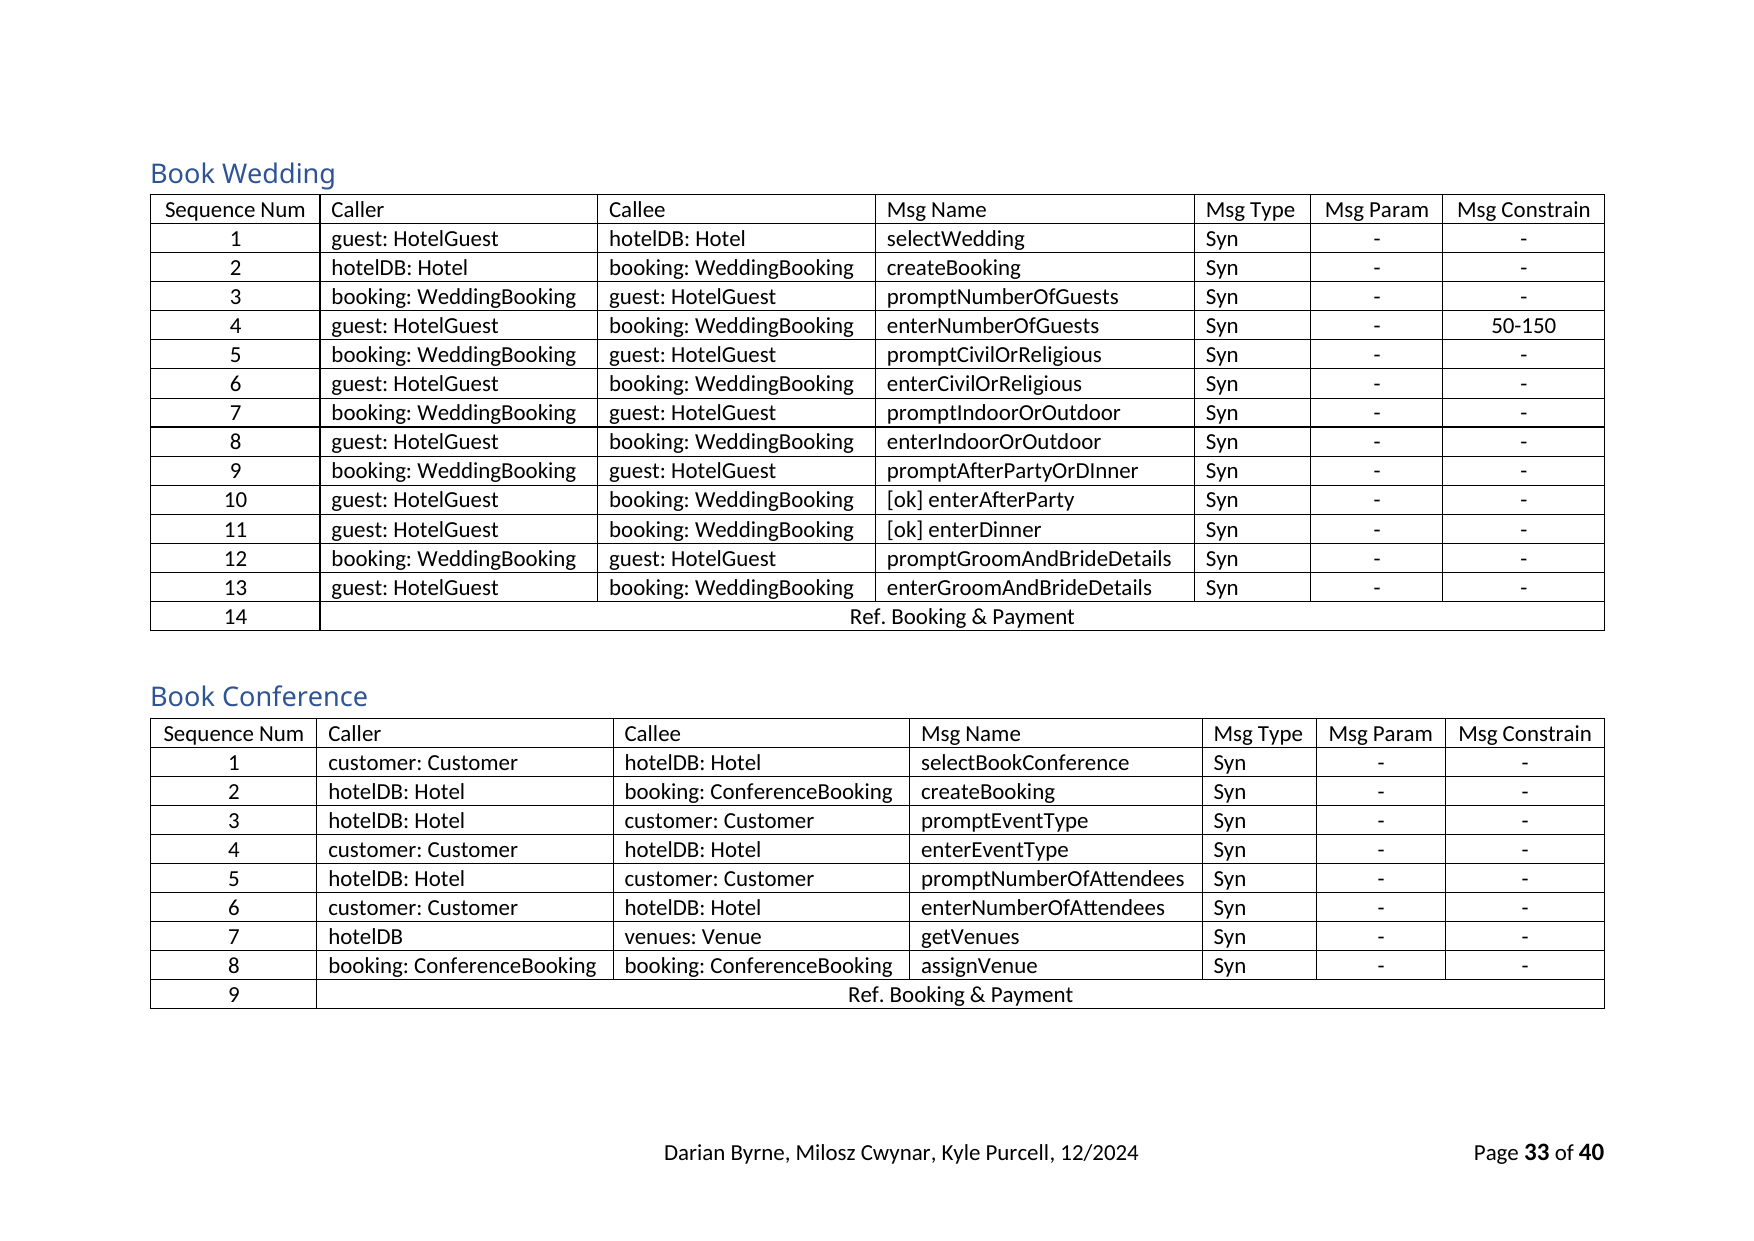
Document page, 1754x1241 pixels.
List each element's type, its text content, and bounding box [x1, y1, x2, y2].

table_cell getVenues [910, 922, 1202, 950]
table_cell Syn [1203, 864, 1316, 892]
table_cell - [1446, 951, 1604, 979]
table_cell - [1311, 311, 1442, 339]
table_cell 5 [151, 340, 319, 368]
table_cell hotelDB: Hotel [598, 224, 875, 252]
table_cell guest: HotelGuest [321, 311, 597, 339]
table_header Msg Constrain [1446, 719, 1604, 747]
table_cell - [1311, 515, 1442, 543]
table_cell booking: WeddingBooking [321, 544, 597, 572]
table_cell promptNumberOfGuests [876, 282, 1194, 310]
table_cell 12 [151, 544, 319, 572]
table_cell booking: ConferenceBooking [614, 777, 909, 805]
table_cell booking: WeddingBooking [598, 515, 875, 543]
table_cell Syn [1195, 573, 1310, 601]
table_cell 1 [151, 748, 316, 776]
table_cell guest: HotelGuest [321, 224, 597, 252]
table_cell 11 [151, 515, 319, 543]
table_cell Syn [1203, 922, 1316, 950]
table_cell 9 [151, 457, 319, 484]
table_cell guest: HotelGuest [321, 369, 597, 397]
table_cell Syn [1195, 340, 1310, 368]
table_cell enterCivilOrReligious [876, 369, 1194, 397]
table_cell 5 [151, 864, 316, 892]
table_cell - [1311, 224, 1442, 252]
table_cell customer: Customer [317, 893, 613, 921]
table_cell - [1317, 777, 1445, 805]
table_cell Ref. Booking & Payment [321, 602, 1604, 630]
table_cell hotelDB: Hotel [614, 893, 909, 921]
table_cell Ref. Booking & Payment [317, 980, 1604, 1008]
table_cell Syn [1203, 806, 1316, 834]
table_cell 14 [151, 602, 319, 630]
table_cell Syn [1203, 835, 1316, 863]
table_cell - [1446, 922, 1604, 950]
table_cell - [1443, 486, 1604, 514]
table_cell - [1317, 748, 1445, 776]
table_cell 3 [151, 806, 316, 834]
table_cell promptIndoorOrOutdoor [876, 399, 1194, 426]
table_cell - [1446, 777, 1604, 805]
table_cell Syn [1195, 457, 1310, 484]
table_cell Syn [1203, 748, 1316, 776]
table_cell assignVenue [910, 951, 1202, 979]
table_cell 4 [151, 835, 316, 863]
table_cell - [1443, 340, 1604, 368]
table_header Msg Constrain [1443, 195, 1604, 223]
table_cell - [1311, 573, 1442, 601]
table_cell enterEventType [910, 835, 1202, 863]
table_cell - [1311, 340, 1442, 368]
table_cell - [1311, 282, 1442, 310]
table_cell booking: WeddingBooking [321, 340, 597, 368]
table_cell - [1311, 486, 1442, 514]
table_cell guest: HotelGuest [321, 486, 597, 514]
table_cell createBooking [876, 253, 1194, 281]
table_cell Syn [1203, 951, 1316, 979]
table_cell - [1443, 224, 1604, 252]
table_cell 7 [151, 399, 319, 426]
table_header Callee [614, 719, 909, 747]
table_cell - [1446, 748, 1604, 776]
table_cell customer: Customer [317, 748, 613, 776]
table_cell booking: WeddingBooking [598, 486, 875, 514]
table_cell - [1443, 457, 1604, 484]
table_cell guest: HotelGuest [321, 428, 597, 456]
table_header Caller [317, 719, 613, 747]
table_cell guest: HotelGuest [598, 544, 875, 572]
table_cell 6 [151, 369, 319, 397]
table_header Msg Type [1203, 719, 1316, 747]
table_cell - [1443, 253, 1604, 281]
table_cell 2 [151, 253, 319, 281]
table_cell - [1317, 893, 1445, 921]
table_cell promptGroomAndBrideDetails [876, 544, 1194, 572]
table_cell 2 [151, 777, 316, 805]
table_cell hotelDB: Hotel [317, 864, 613, 892]
subtitle Book Conference [150, 678, 1604, 715]
table_cell hotelDB: Hotel [614, 835, 909, 863]
table_cell customer: Customer [317, 835, 613, 863]
table_cell - [1443, 428, 1604, 456]
table_header Msg Type [1195, 195, 1310, 223]
table_cell - [1317, 806, 1445, 834]
table_cell - [1443, 369, 1604, 397]
table_cell promptCivilOrReligious [876, 340, 1194, 368]
table_cell 7 [151, 922, 316, 950]
table_cell Syn [1195, 515, 1310, 543]
table_cell - [1317, 835, 1445, 863]
table_cell - [1443, 544, 1604, 572]
table_cell - [1317, 864, 1445, 892]
table_cell - [1443, 399, 1604, 426]
table_cell guest: HotelGuest [598, 282, 875, 310]
table_cell booking: WeddingBooking [598, 428, 875, 456]
table_cell - [1311, 428, 1442, 456]
table_cell - [1317, 922, 1445, 950]
table_header Msg Param [1317, 719, 1445, 747]
table_cell - [1443, 573, 1604, 601]
table_cell enterIndoorOrOutdoor [876, 428, 1194, 456]
table_cell guest: HotelGuest [321, 573, 597, 601]
table_cell enterNumberOfGuests [876, 311, 1194, 339]
table_cell enterGroomAndBrideDetails [876, 573, 1194, 601]
table_cell venues: Venue [614, 922, 909, 950]
table_cell booking: WeddingBooking [598, 369, 875, 397]
table_cell booking: WeddingBooking [321, 399, 597, 426]
table_cell booking: ConferenceBooking [614, 951, 909, 979]
table_cell createBooking [910, 777, 1202, 805]
table_cell - [1317, 951, 1445, 979]
table_cell Syn [1195, 428, 1310, 456]
table_cell guest: HotelGuest [321, 515, 597, 543]
table_cell selectBookConference [910, 748, 1202, 776]
table_cell customer: Customer [614, 864, 909, 892]
table_cell Syn [1195, 399, 1310, 426]
table_cell guest: HotelGuest [598, 457, 875, 484]
table_cell - [1311, 369, 1442, 397]
table_cell 8 [151, 428, 319, 456]
table_cell Syn [1203, 777, 1316, 805]
table_header Sequence Num [151, 719, 316, 747]
table_cell booking: WeddingBooking [321, 282, 597, 310]
table_cell 10 [151, 486, 319, 514]
table_cell hotelDB: Hotel [317, 806, 613, 834]
table_header Caller [321, 195, 597, 223]
table_header Callee [598, 195, 875, 223]
table_cell hotelDB: Hotel [614, 748, 909, 776]
table_cell - [1311, 544, 1442, 572]
table_cell - [1311, 253, 1442, 281]
table_cell Syn [1195, 311, 1310, 339]
table_cell hotelDB: Hotel [317, 777, 613, 805]
subtitle Book Wedding [150, 154, 1604, 191]
table_cell 50-150 [1443, 311, 1604, 339]
table_header Msg Name [876, 195, 1194, 223]
table_cell promptNumberOfAttendees [910, 864, 1202, 892]
table_cell 6 [151, 893, 316, 921]
table_cell 3 [151, 282, 319, 310]
table_cell hotelDB [317, 922, 613, 950]
table_cell Syn [1203, 893, 1316, 921]
table_cell guest: HotelGuest [598, 340, 875, 368]
table_cell promptEventType [910, 806, 1202, 834]
table_header Msg Name [910, 719, 1202, 747]
table_cell - [1446, 835, 1604, 863]
table_cell Syn [1195, 544, 1310, 572]
table_header Sequence Num [151, 195, 319, 223]
table_cell - [1446, 806, 1604, 834]
table_cell enterNumberOfAttendees [910, 893, 1202, 921]
table_cell [ok] enterAfterParty [876, 486, 1194, 514]
table_cell Syn [1195, 224, 1310, 252]
table_cell Syn [1195, 282, 1310, 310]
table_cell Syn [1195, 253, 1310, 281]
table_cell selectWedding [876, 224, 1194, 252]
table_cell - [1446, 864, 1604, 892]
table_cell - [1311, 457, 1442, 484]
table_cell 9 [151, 980, 316, 1008]
table_cell guest: HotelGuest [598, 399, 875, 426]
table_cell booking: ConferenceBooking [317, 951, 613, 979]
table_cell - [1311, 399, 1442, 426]
table_cell Syn [1195, 486, 1310, 514]
table_cell Syn [1195, 369, 1310, 397]
table_cell hotelDB: Hotel [321, 253, 597, 281]
table_cell customer: Customer [614, 806, 909, 834]
table_cell booking: WeddingBooking [598, 573, 875, 601]
table_header Msg Param [1311, 195, 1442, 223]
table_cell 13 [151, 573, 319, 601]
table_cell booking: WeddingBooking [598, 253, 875, 281]
table_cell promptAfterPartyOrDInner [876, 457, 1194, 484]
table_cell booking: WeddingBooking [598, 311, 875, 339]
table_cell 1 [151, 224, 319, 252]
table_cell - [1443, 515, 1604, 543]
table_cell 8 [151, 951, 316, 979]
table_cell [ok] enterDinner [876, 515, 1194, 543]
table_cell - [1443, 282, 1604, 310]
table_cell booking: WeddingBooking [321, 457, 597, 484]
table_cell 4 [151, 311, 319, 339]
table_cell - [1446, 893, 1604, 921]
